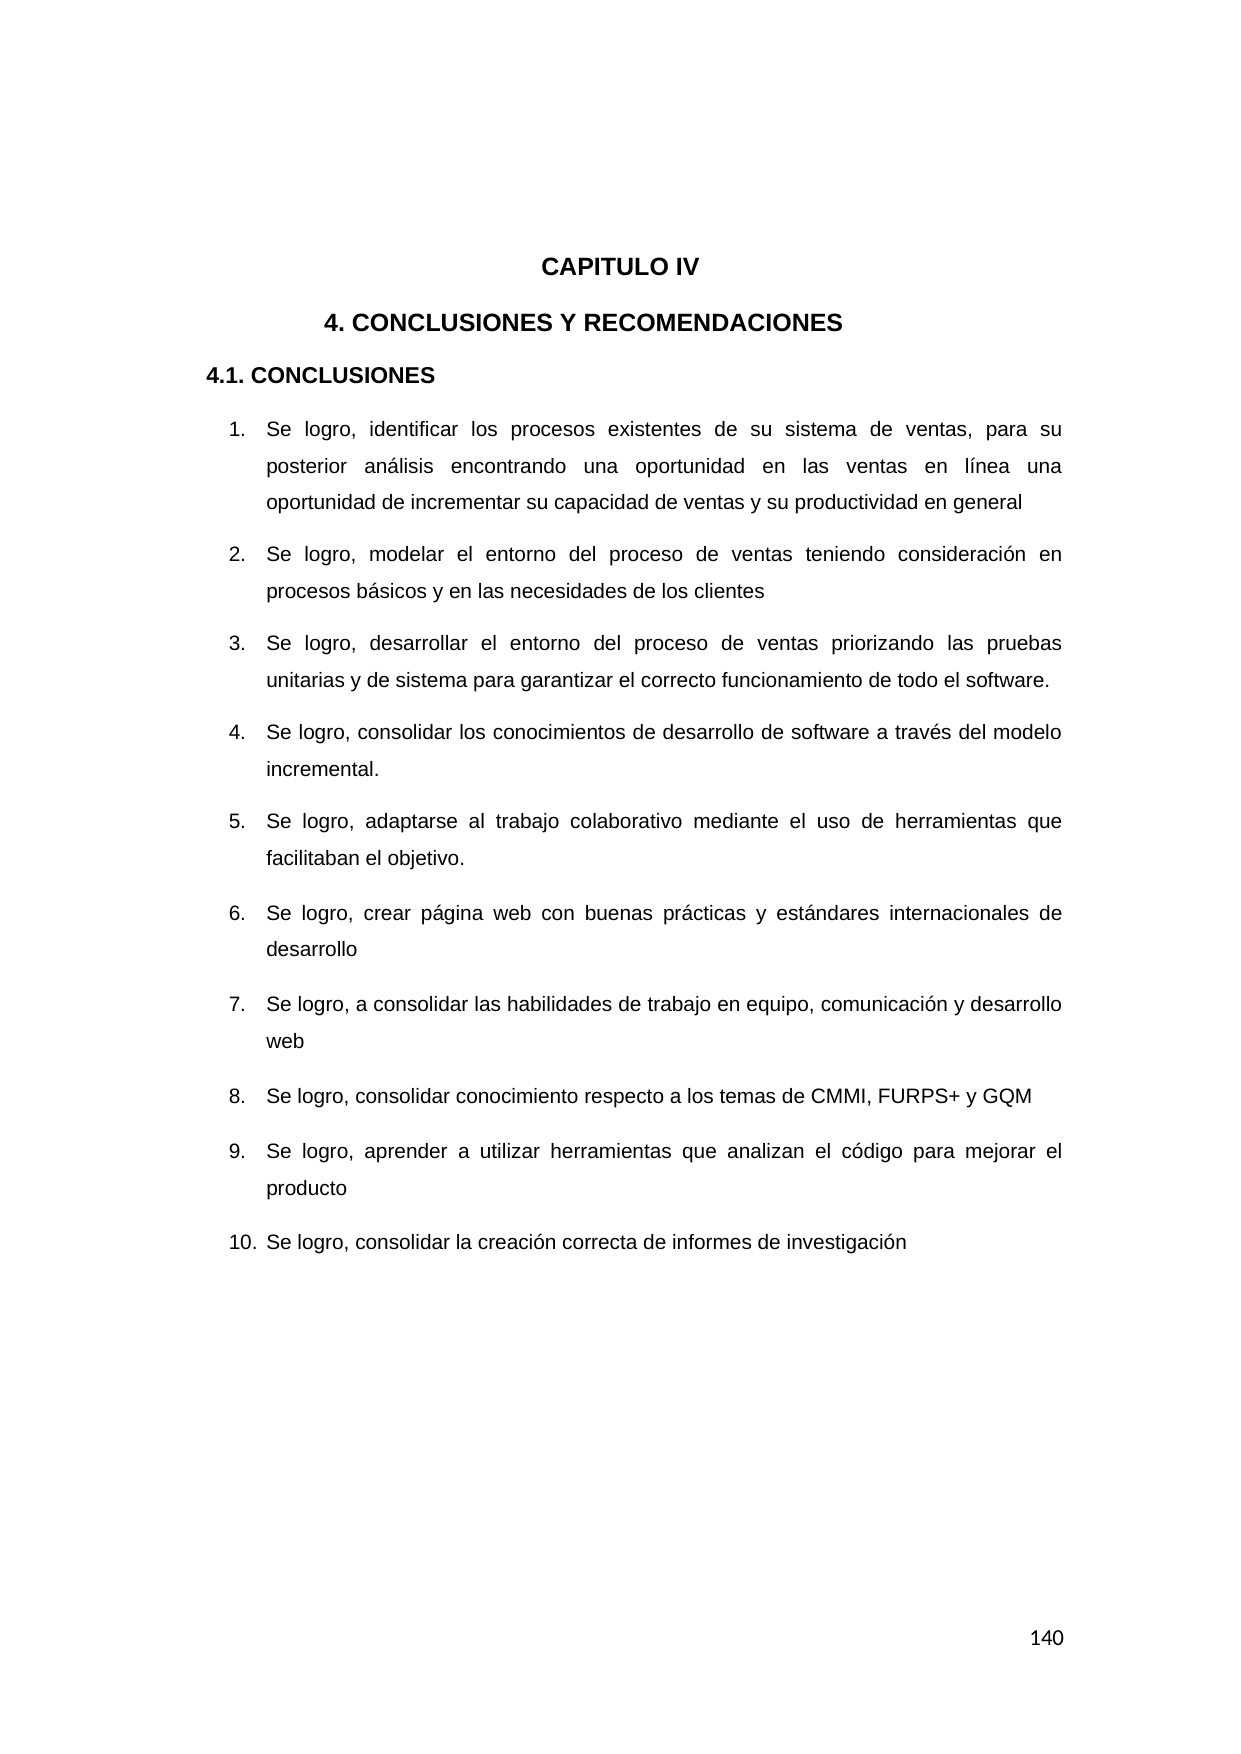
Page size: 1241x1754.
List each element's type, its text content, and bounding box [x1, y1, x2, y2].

list Se logro, consolidar conocimiento respecto a los temas de CMMI, FURPS+ y GQM [228, 1084, 1063, 1108]
list Se logro, adaptarse al trabajo colaborativo mediante el uso de herramientas que facilitaban el objetivo. [228, 809, 1063, 869]
list Se logro, aprender a utilizar herramientas que analizan el código para mejorar el producto [228, 1138, 1063, 1199]
text CAPITULO IV [190, 252, 1050, 281]
text 4. CONCLUSIONES Y RECOMENDACIONES [324, 308, 1063, 337]
list Se logro, consolidar los conocimientos de desarrollo de software a través del modelo incremental. [228, 720, 1063, 781]
subtitle 4.1. CONCLUSIONES [206, 362, 1063, 388]
list Se logro, desarrollar el entorno del proceso de ventas priorizando las pruebas unitarias y de sistema para garantizar el correcto funcionamiento de todo el software. [228, 631, 1063, 692]
list Se logro, a consolidar las habilidades de trabajo en equipo, comunicación y desarrollo web [228, 992, 1063, 1053]
list Se logro, consolidar la creación correcta de informes de investigación [228, 1230, 1063, 1254]
list Se logro, modelar el entorno del proceso de ventas teniendo consideración en procesos básicos y en las necesidades de los clientes [228, 542, 1063, 603]
list Se logro, identificar los procesos existentes de su sistema de ventas, para su posterior análisis encontrando una oportunidad en las ventas en línea una oportunidad de incrementar su capacidad de ventas y su productividad en general [228, 417, 1063, 514]
list Se logro, crear página web con buenas prácticas y estándares internacionales de desarrollo [228, 900, 1063, 961]
